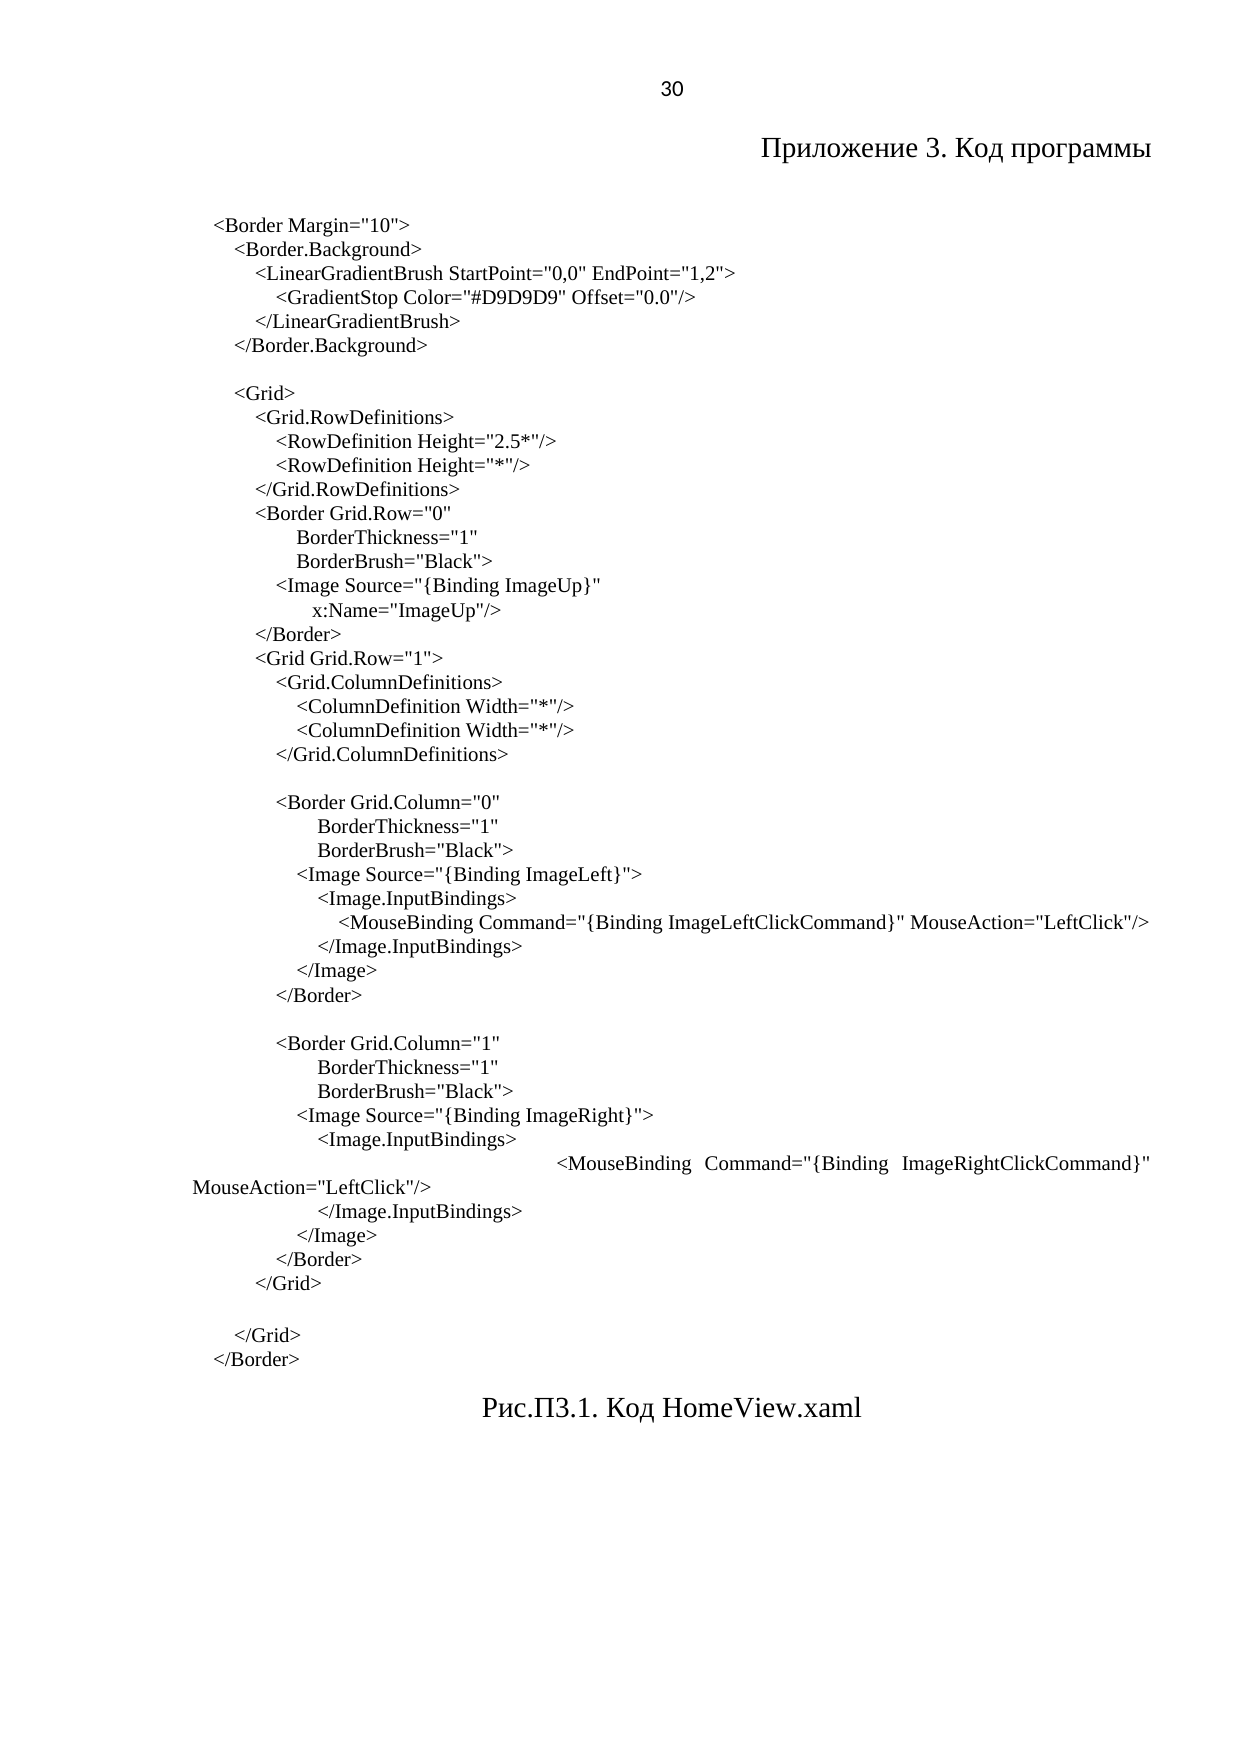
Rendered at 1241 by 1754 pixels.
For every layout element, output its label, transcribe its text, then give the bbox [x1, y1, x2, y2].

text <Image Source="{Binding ImageRight}"> [192, 1103, 1152, 1127]
text BorderBrush="Black"> [192, 838, 1152, 862]
text <Border Grid.Column="1" [192, 1031, 1152, 1055]
text <RowDefinition Height="*"/> [192, 453, 1152, 477]
text <Image Source="{Binding ImageLeft}"> [192, 862, 1152, 886]
text </Border> [192, 622, 1152, 646]
text <Image.InputBindings> [192, 886, 1152, 910]
subtitle Приложение 3. Код программы [192, 130, 1152, 163]
text </Grid> [192, 1323, 1152, 1347]
text <MouseBinding Command="{Binding ImageLeftClickCommand}" MouseAction="LeftClick"/> [192, 910, 1152, 934]
text </Grid.RowDefinitions> [192, 477, 1152, 501]
text </Grid> [192, 1271, 1152, 1295]
text </Image> [192, 1223, 1152, 1247]
text </Border> [192, 982, 1152, 1007]
text x:Name="ImageUp"/> [192, 597, 1152, 622]
text <LinearGradientBrush StartPoint="0,0" EndPoint="1,2"> [192, 261, 1152, 285]
text </Image> [192, 958, 1152, 982]
text BorderThickness="1" [192, 525, 1152, 549]
text <Border Margin="10"> [192, 212, 1152, 237]
text <Grid.RowDefinitions> [192, 405, 1152, 429]
text <Border Grid.Row="0" [192, 501, 1152, 525]
text <ColumnDefinition Width="*"/> [192, 718, 1152, 742]
text <MouseBinding Command="{Binding ImageRightClickCommand}" MouseAction="LeftClick"/> [192, 1151, 1152, 1199]
text <Grid> [192, 381, 1152, 405]
text BorderBrush="Black"> [192, 549, 1152, 573]
text <ColumnDefinition Width="*"/> [192, 694, 1152, 718]
text </Border> [192, 1247, 1152, 1271]
text </LinearGradientBrush> [192, 309, 1152, 333]
text <Image.InputBindings> [192, 1127, 1152, 1151]
text <GradientStop Color="#D9D9D9" Offset="0.0"/> [192, 285, 1152, 309]
text </Image.InputBindings> [192, 934, 1152, 958]
text <RowDefinition Height="2.5*"/> [192, 429, 1152, 453]
text </Border.Background> [192, 333, 1152, 357]
text <Border.Background> [192, 237, 1152, 261]
text BorderThickness="1" [192, 814, 1152, 838]
text <Image Source="{Binding ImageUp}" [192, 573, 1152, 597]
text BorderThickness="1" [192, 1055, 1152, 1079]
text Рис.П3.1. Код HomeView.xaml [192, 1390, 1152, 1423]
text </Border> [192, 1347, 1152, 1371]
text <Grid Grid.Row="1"> [192, 646, 1152, 670]
text <Grid.ColumnDefinitions> [192, 670, 1152, 694]
text </Grid.ColumnDefinitions> [192, 742, 1152, 766]
text </Image.InputBindings> [192, 1199, 1152, 1223]
text <Border Grid.Column="0" [192, 790, 1152, 814]
text BorderBrush="Black"> [192, 1079, 1152, 1103]
